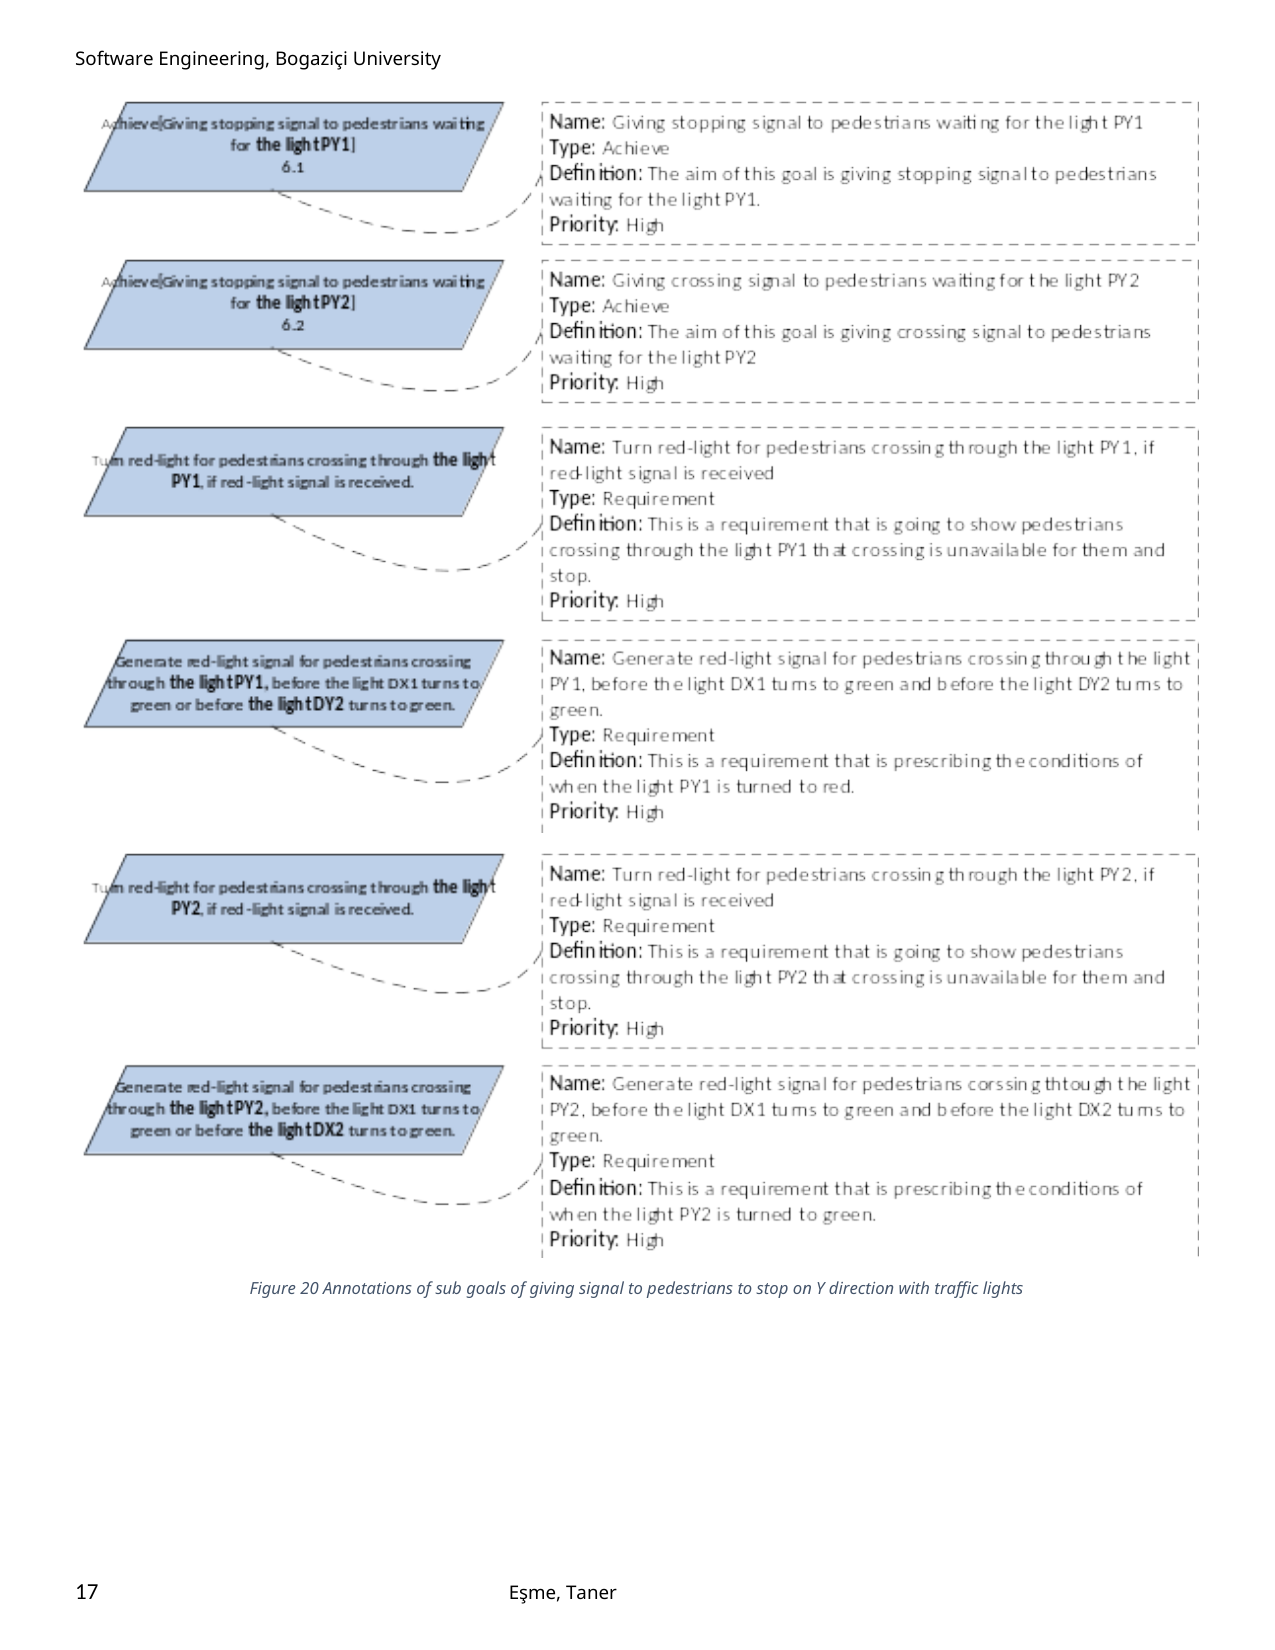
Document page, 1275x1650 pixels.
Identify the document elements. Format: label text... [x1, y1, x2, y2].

text Figure 20 Annotations of sub goals of giving signal to pedestrians to stop on Y direction with traffic lights [75, 1277, 1200, 1299]
